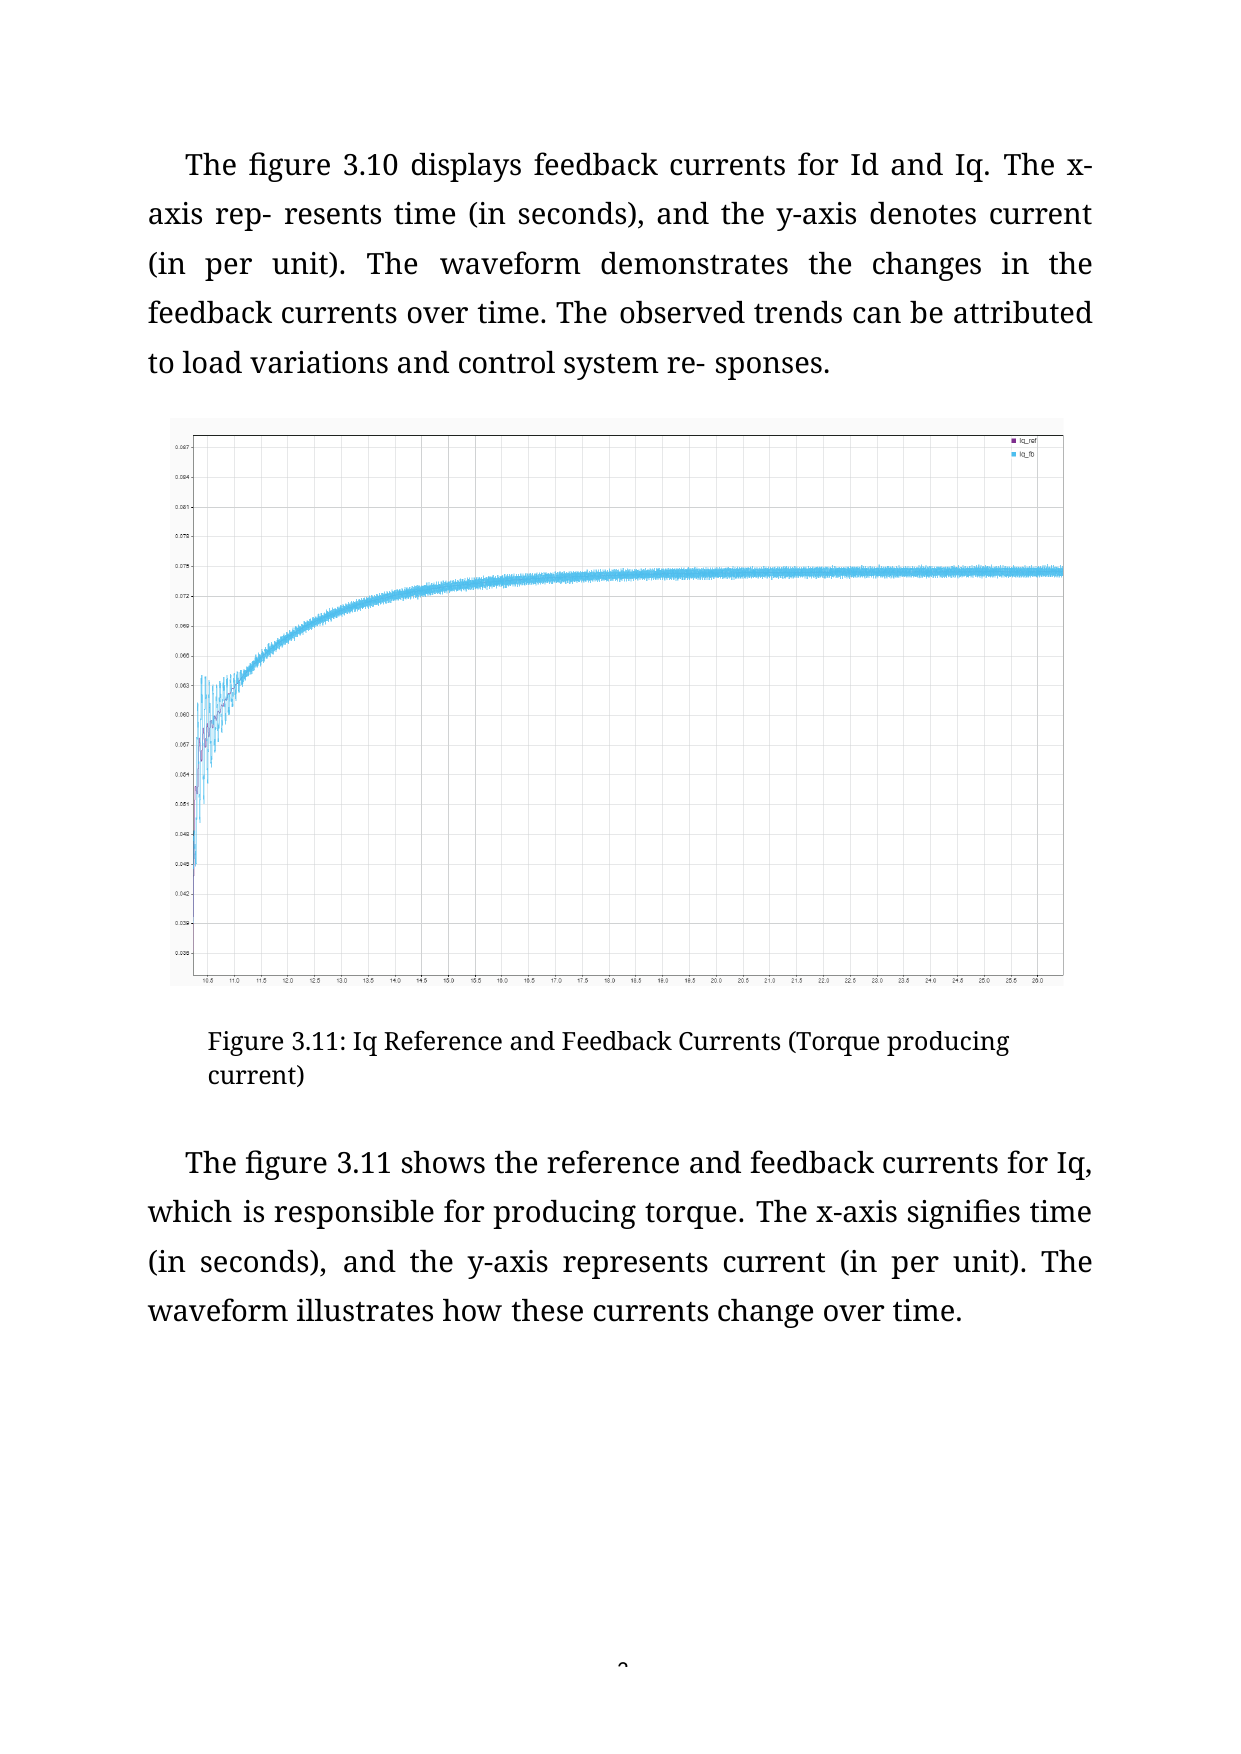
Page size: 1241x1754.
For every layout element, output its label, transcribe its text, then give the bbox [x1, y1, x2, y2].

text The figure 3.10 displays feedback currents for Id and Iq. The x-axis rep- resents time (in seconds), and the y-axis denotes current (in per unit). The waveform demonstrates the changes in the feedback currents over time. The observed trends can be attributed to load variations and control system re- sponses. [148, 144, 1093, 382]
picture [170, 418, 1064, 986]
text The figure 3.11 shows the reference and feedback currents for Iq, which is responsible for producing torque. The x-axis signifies time (in seconds), and the y-axis represents current (in per unit). The waveform illustrates how these currents change over time. [148, 1142, 1093, 1330]
text Figure 3.11: Iq Reference and Feedback Currents (Torque producing current) [207, 1024, 1105, 1092]
